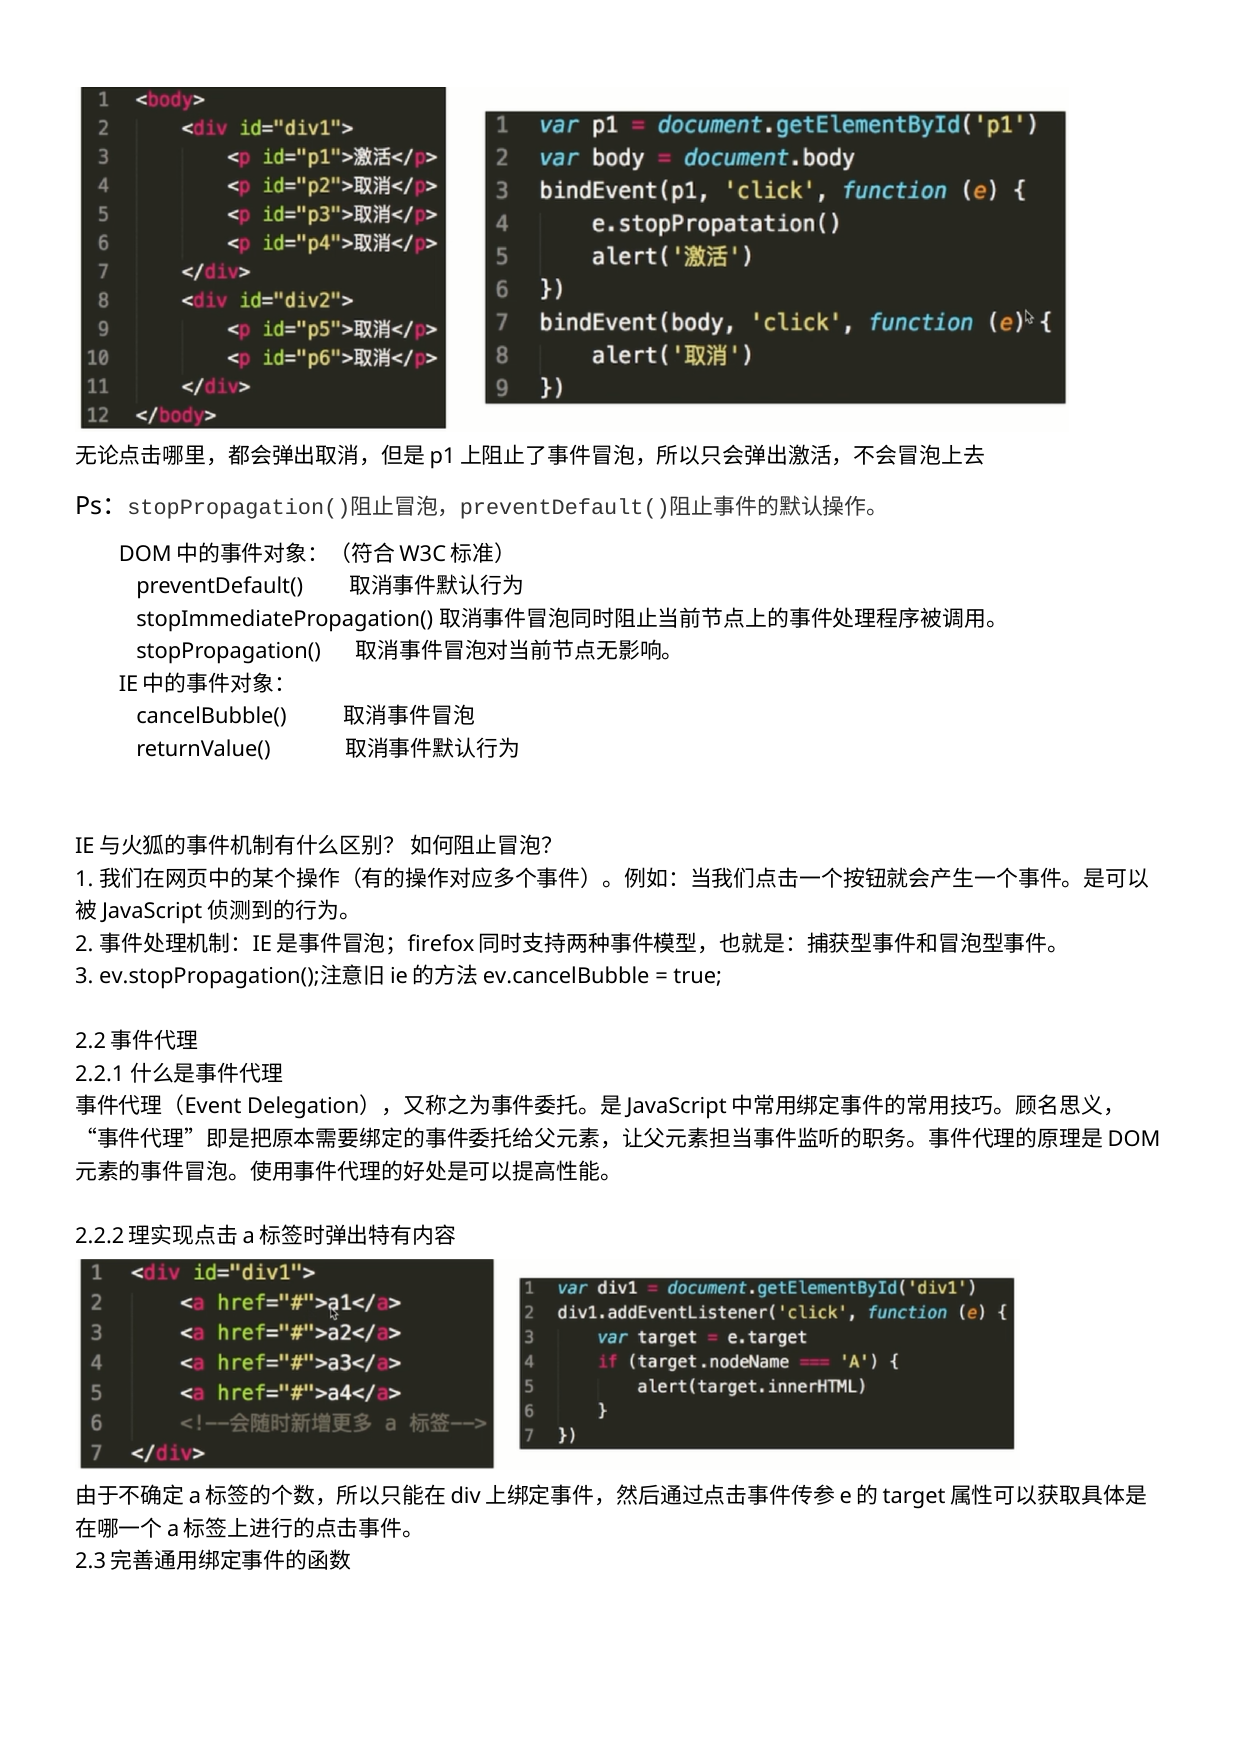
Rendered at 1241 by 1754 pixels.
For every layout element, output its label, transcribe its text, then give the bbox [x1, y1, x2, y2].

text 无论点击哪里，都会弹出取消，但是p1上阻止了事件冒泡，所以只会弹出激活，不会冒泡上去 [75, 438, 1165, 471]
text cancelBubble() 取消事件冒泡 [119, 698, 1165, 731]
picture [75, 1259, 1021, 1470]
text returnValue() 取消事件默认行为 [119, 731, 1165, 763]
text 2. 事件处理机制：IE是事件冒泡；firefox同时支持两种事件模型，也就是：捕获型事件和冒泡型事件。 [75, 926, 1165, 958]
text 2.2事件代理 [75, 1023, 1165, 1056]
text 1. 我们在网页中的某个操作（有的操作对应多个事件）。例如：当我们点击一个按钮就会产生一个事件。是可以被 JavaScript 侦测到的行为。 [75, 861, 1165, 926]
picture [75, 87, 1069, 432]
text IE中的事件对象： [119, 666, 1165, 698]
text 2.2.1 什么是事件代理 [75, 1056, 1165, 1088]
text DOM中的事件对象：（符合W3C标准） [119, 536, 1165, 568]
text IE与火狐的事件机制有什么区别？ 如何阻止冒泡？ [75, 828, 1165, 861]
text 2.2.2理实现点击a标签时弹出特有内容 [75, 1218, 1165, 1251]
text 3. ev.stopPropagation();注意旧ie的方法 ev.cancelBubble = true; [75, 958, 1165, 991]
text 事件代理（Event Delegation），又称之为事件委托。是JavaScript中常用绑定事件的常用技巧。顾名思义，“事件代理”即是把原本需要绑定的事件委托给父元素，让父元素担当事件监听的职务。事件代理的原理是DOM元素的事件冒泡。使用事件代理的好处是可以提高性能。 [75, 1088, 1165, 1186]
text 由于不确定a标签的个数，所以只能在div上绑定事件，然后通过点击事件传参e的target属性可以获取具体是在哪一个a标签上进行的点击事件。 [75, 1478, 1165, 1543]
text preventDefault() 取消事件默认行为 [119, 568, 1165, 601]
text Ps：stopPropagation()阻止冒泡，preventDefault()阻止事件的默认操作。 [75, 471, 1165, 536]
text 2.3完善通用绑定事件的函数 [75, 1543, 1165, 1576]
text stopPropagation() 取消事件冒泡对当前节点无影响。 [119, 633, 1165, 666]
text stopImmediatePropagation() 取消事件冒泡同时阻止当前节点上的事件处理程序被调用。 [119, 601, 1165, 633]
